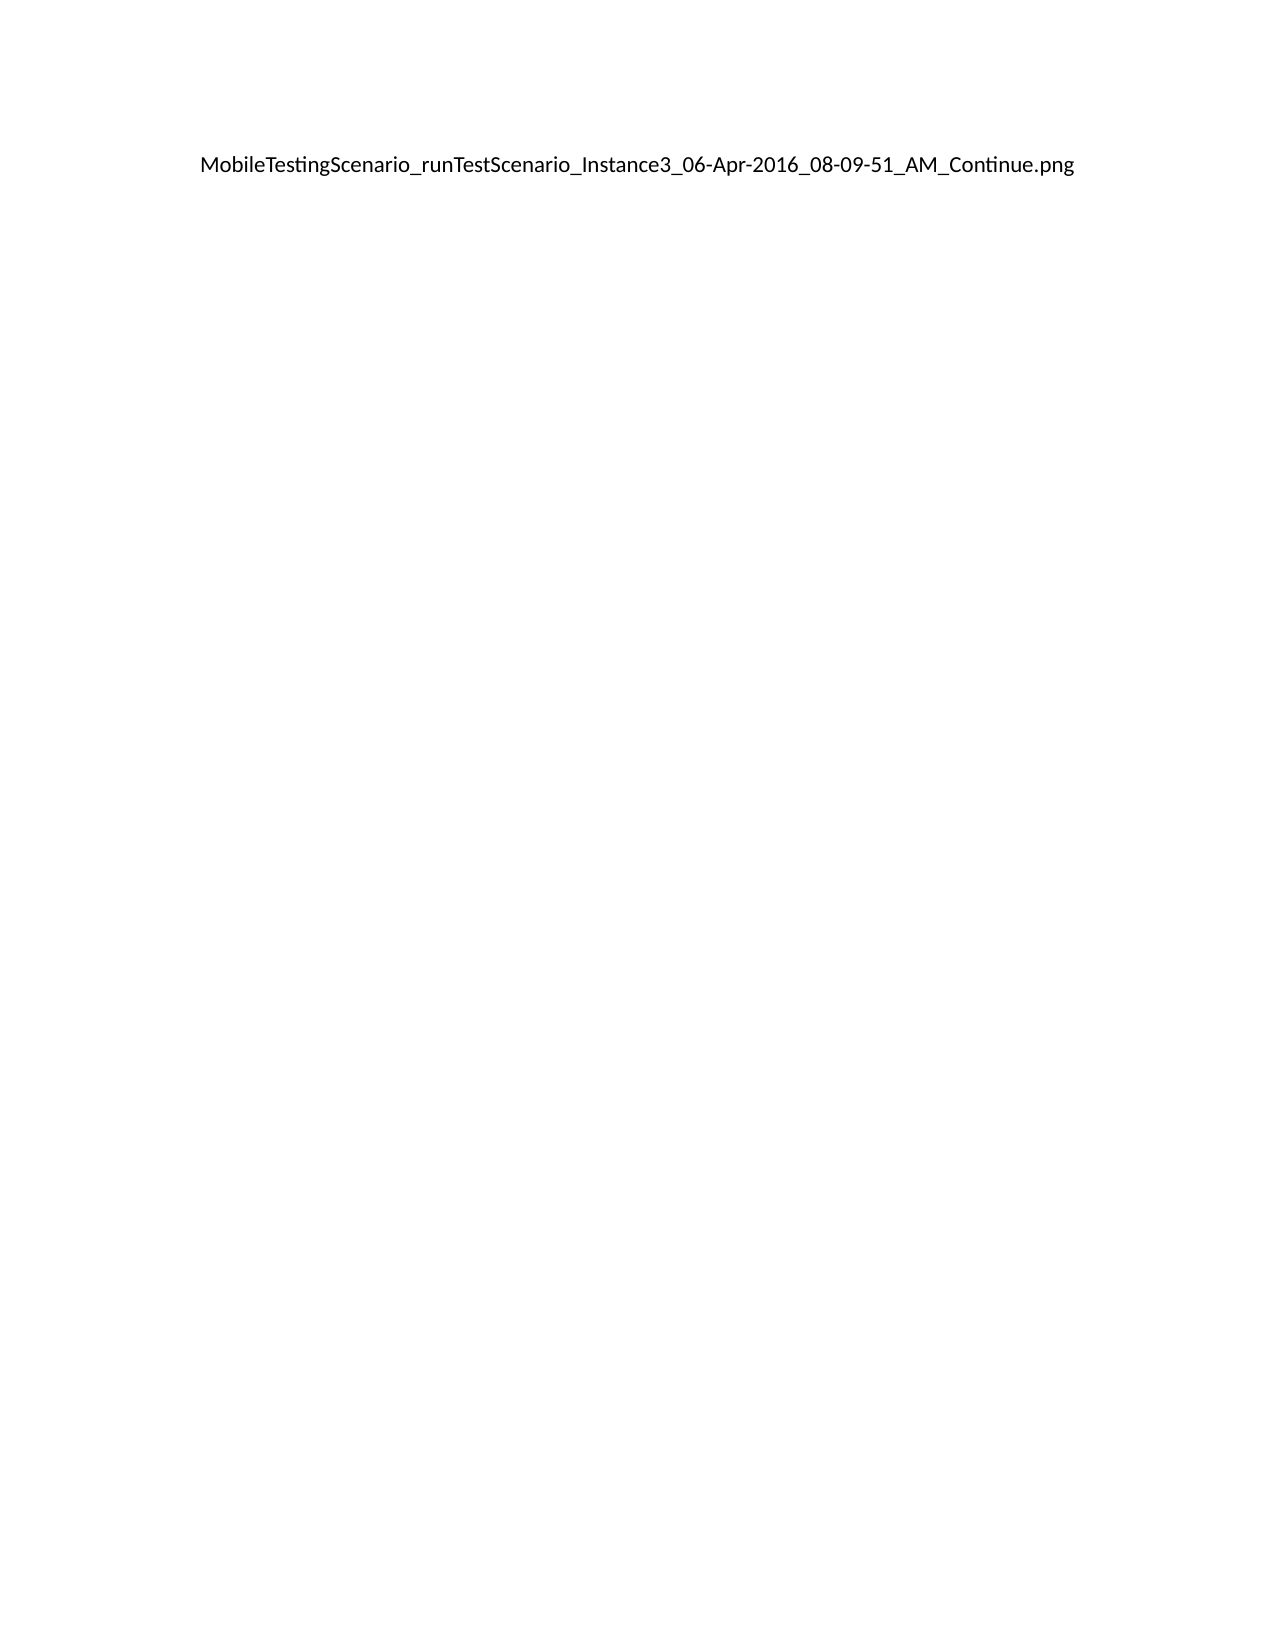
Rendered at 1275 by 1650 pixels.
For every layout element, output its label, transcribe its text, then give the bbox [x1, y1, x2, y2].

text MobileTestingScenario_runTestScenario_Instance3_06-Apr-2016_08-09-51_AM_Continue.png [150, 150, 1125, 218]
